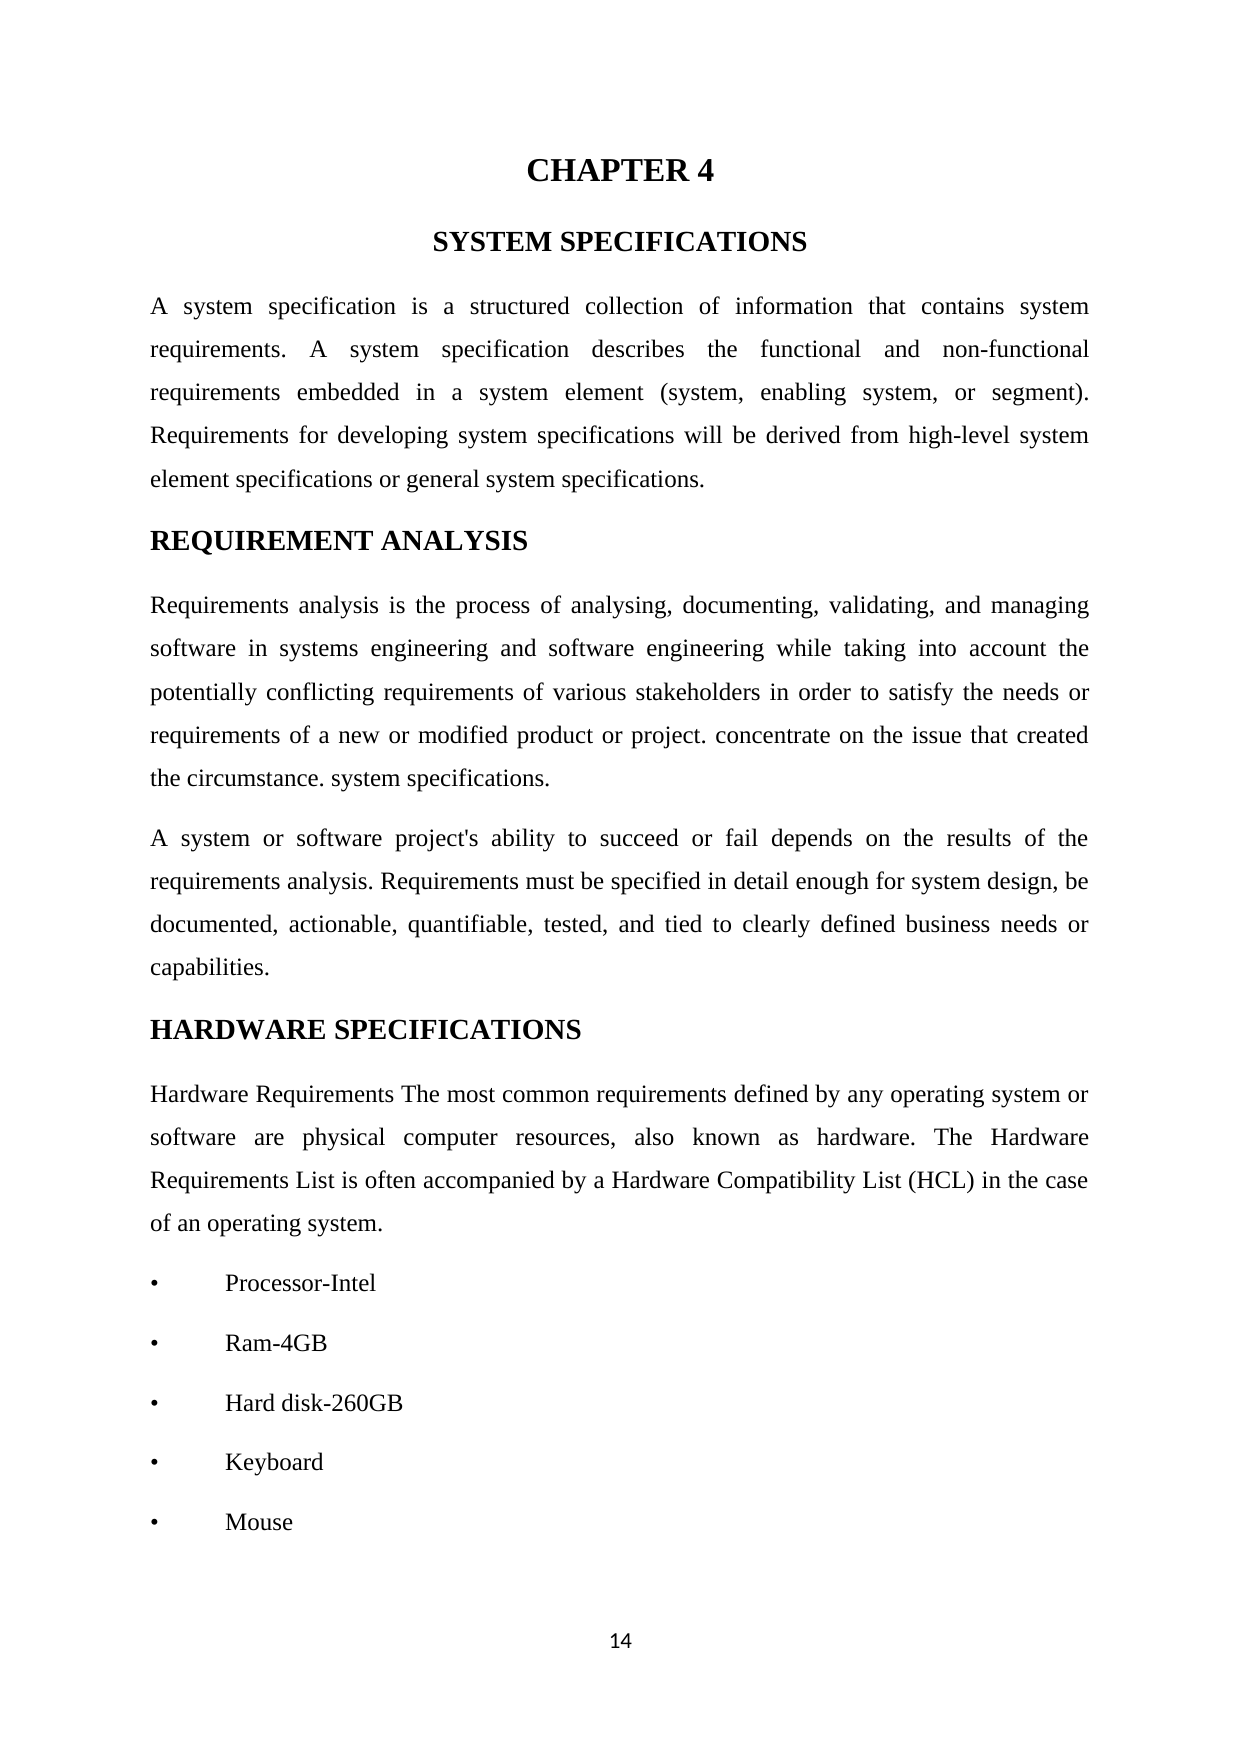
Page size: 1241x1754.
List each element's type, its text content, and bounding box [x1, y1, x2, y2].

text • Hard disk-260GB [150, 1388, 1090, 1416]
text HARDWARE SPECIFICATIONS [150, 1012, 1090, 1045]
text Hardware Requirements The most common requirements defined by any operating system or software are physical computer resources, also known as hardware. The Hardware Requirements List is often accompanied by a Hardware Compatibility List (HCL) in the case of an operating system. [150, 1079, 1090, 1237]
text A system specification is a structured collection of information that contains system requirements. A system specification describes the functional and non-functional requirements embedded in a system element (system, enabling system, or segment). Requirements for developing system specifications will be derived from high-level system element specifications or general system specifications. [150, 291, 1090, 492]
text Requirements analysis is the process of analysing, documenting, validating, and managing software in systems engineering and software engineering while taking into account the potentially conflicting requirements of various stakeholders in order to satisfy the needs or requirements of a new or modified product or project. concentrate on the issue that created the circumstance. system specifications. [150, 590, 1090, 792]
text SYSTEM SPECIFICATIONS [150, 224, 1090, 258]
text REQUIREMENT ANALYSIS [150, 523, 1090, 557]
text • Keyboard [150, 1447, 1090, 1476]
text • Mouse [150, 1507, 1090, 1536]
text CHAPTER 4 [150, 150, 1090, 188]
text • Processor-Intel [150, 1268, 1090, 1297]
text A system or software project's ability to succeed or fail depends on the results of the requirements analysis. Requirements must be specified in detail enough for system design, be documented, actionable, quantifiable, tested, and tied to clearly defined business needs or capabilities. [150, 823, 1090, 981]
text • Ram-4GB [150, 1328, 1090, 1357]
